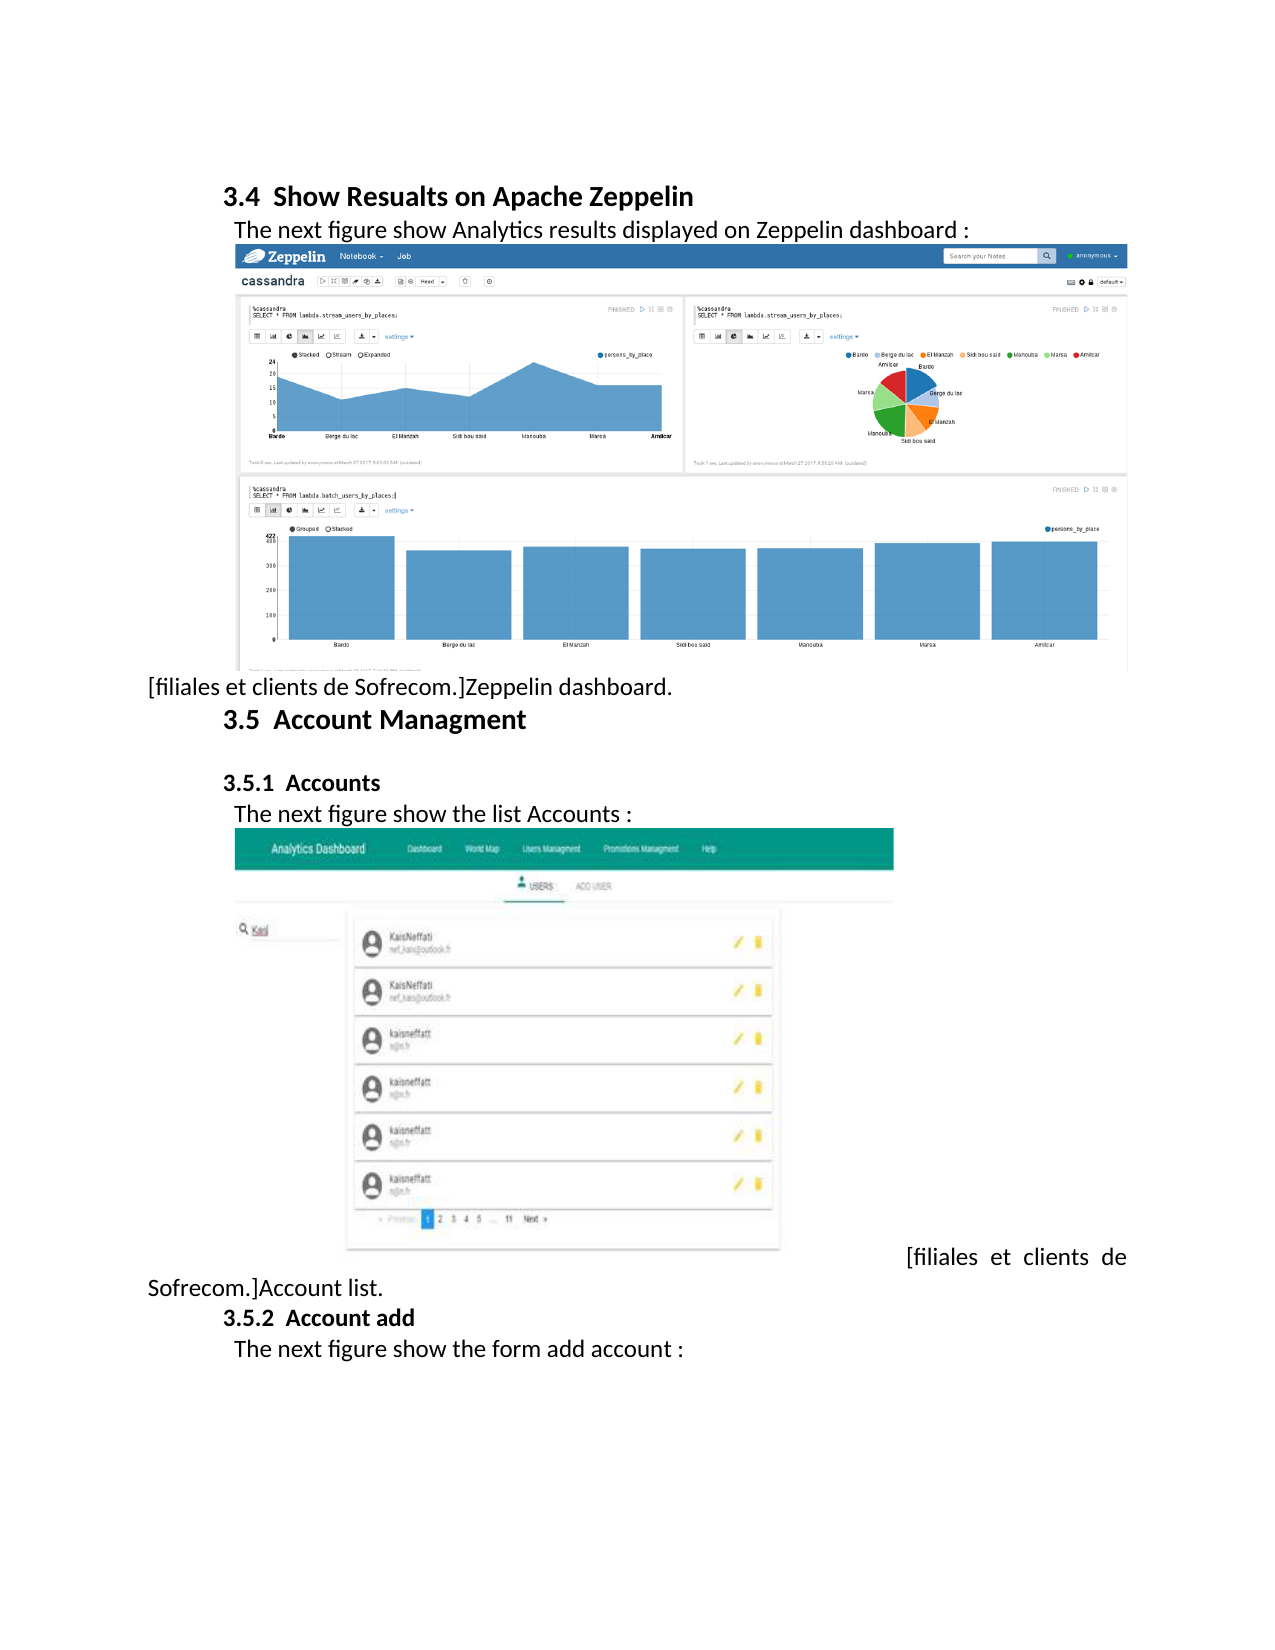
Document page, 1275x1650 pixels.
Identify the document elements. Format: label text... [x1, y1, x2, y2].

picture [235, 244, 1128, 671]
text The next figure show Analytics results displayed on Zeppelin dashboard : [148, 214, 1127, 244]
text The next figure show the list Accounts : [148, 798, 1127, 828]
subtitle 3.5.2 Account add [148, 1302, 1127, 1333]
text The next figure show the form add account : [148, 1333, 1127, 1363]
subtitle 3.5 Account Managment [148, 701, 1127, 737]
picture [234, 828, 894, 1266]
subtitle 3.4 Show Resualts on Apache Zeppelin [148, 178, 1127, 214]
subtitle 3.5.1 Accounts [148, 767, 1127, 798]
